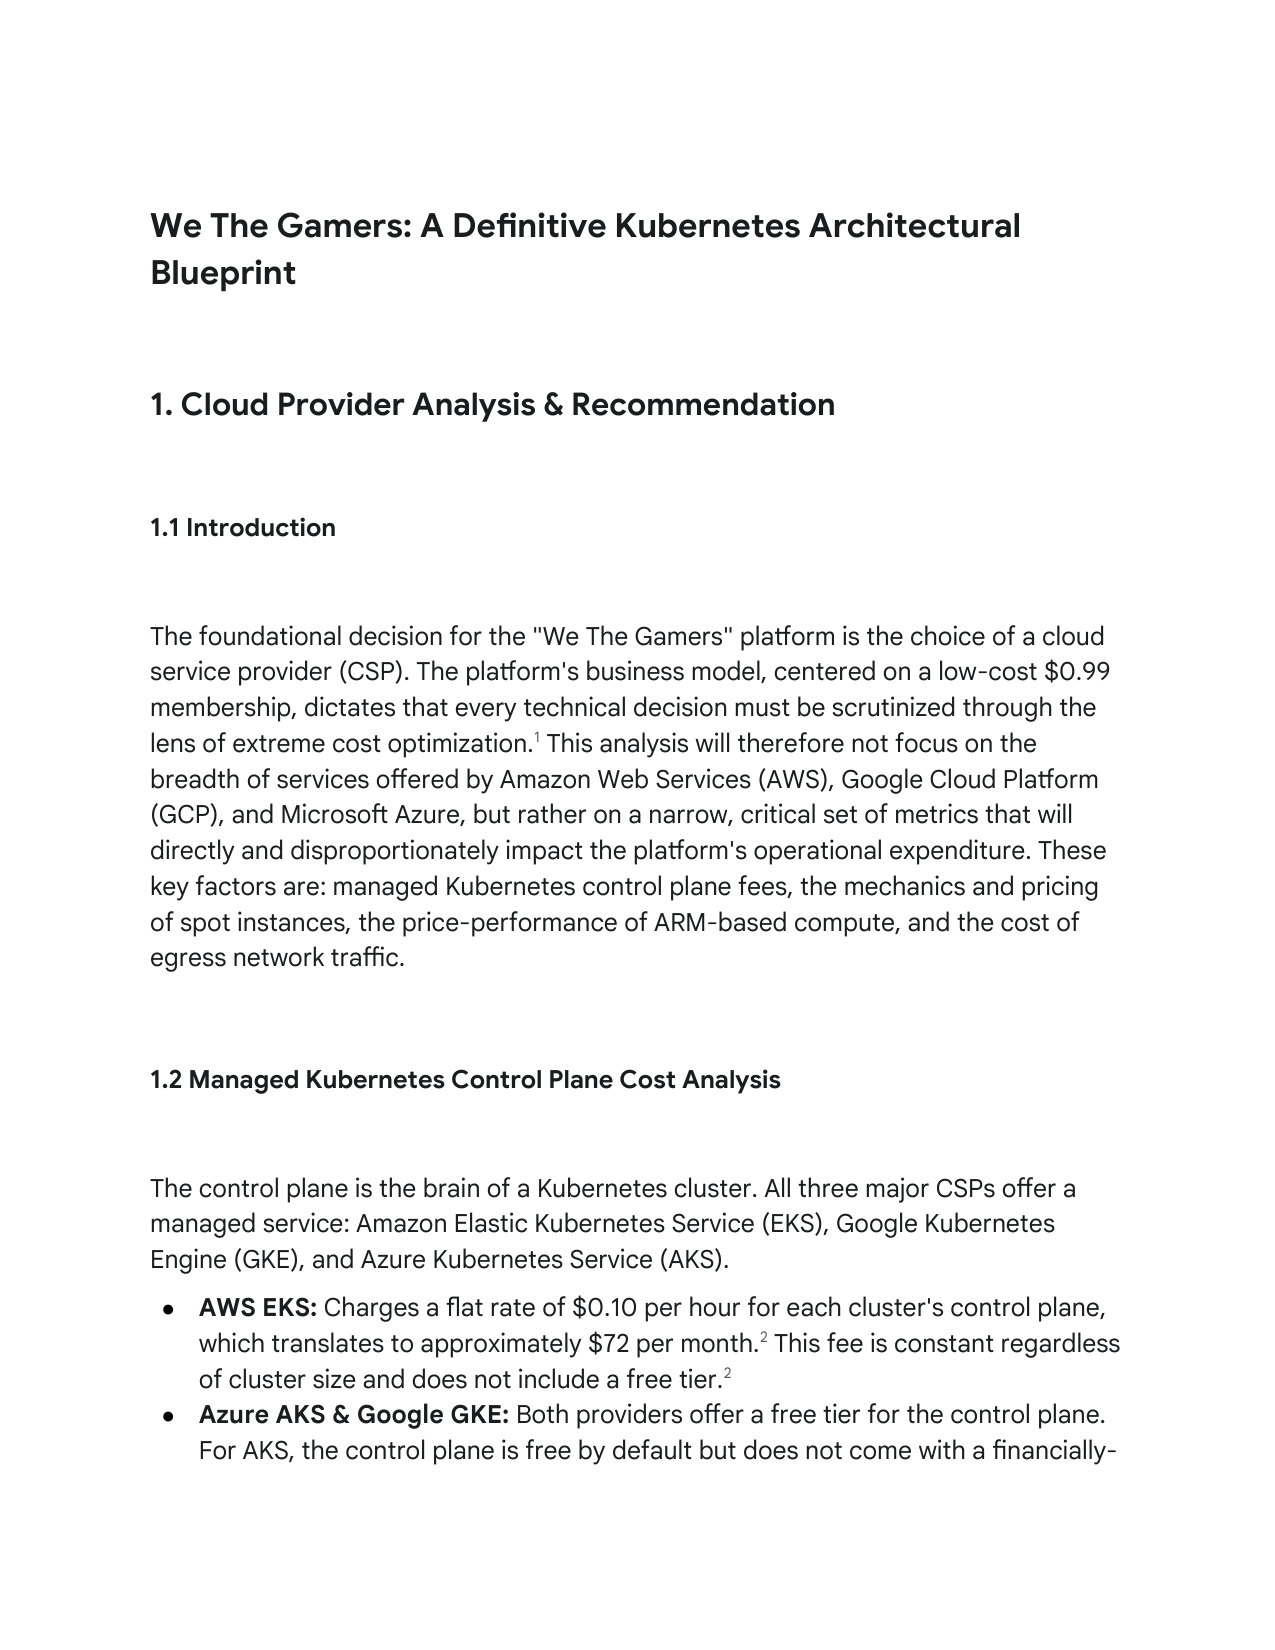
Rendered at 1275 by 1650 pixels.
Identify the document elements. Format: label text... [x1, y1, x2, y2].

subtitle 1.2 Managed Kubernetes Control Plane Cost Analysis [150, 1064, 1125, 1095]
subtitle 1. Cloud Provider Analysis & Recommendation [150, 385, 1125, 424]
list AWS EKS: Charges a flat rate of $0.10 per hour for each cluster's control plane, which translates to approximately $72 per month.2 This fee is constant regardless of cluster size and does not include a free tier.2 [161, 1293, 1125, 1395]
subtitle We The Gamers: A Definitive Kubernetes Architectural Blueprint [150, 205, 1125, 294]
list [161, 1400, 1125, 1467]
text The control plane is the brain of a Kubernetes cluster. All three major CSPs offer a managed service: Amazon Elastic Kubernetes Service (EKS), Google Kubernetes Engine (GKE), and Azure Kubernetes Service (AKS). [150, 1173, 1125, 1276]
text The foundational decision for the "We The Gamers" platform is the choice of a cloud service provider (CSP). The platform's business model, centered on a low-cost $0.99 membership, dictates that every technical decision must be scrutinized through the lens of extreme cost optimization.1 This analysis will therefore not focus on the breadth of services offered by Amazon Web Services (AWS), Google Cloud Platform (GCP), and Microsoft Azure, but rather on a narrow, critical set of metrics that will directly and disproportionately impact the platform's operational expenditure. These key factors are: managed Kubernetes control plane fees, the mechanics and pricing of spot instances, the price-performance of ARM-based compute, and the cost of egress network traffic. [150, 621, 1125, 974]
subtitle 1.1 Introduction [150, 512, 1125, 543]
